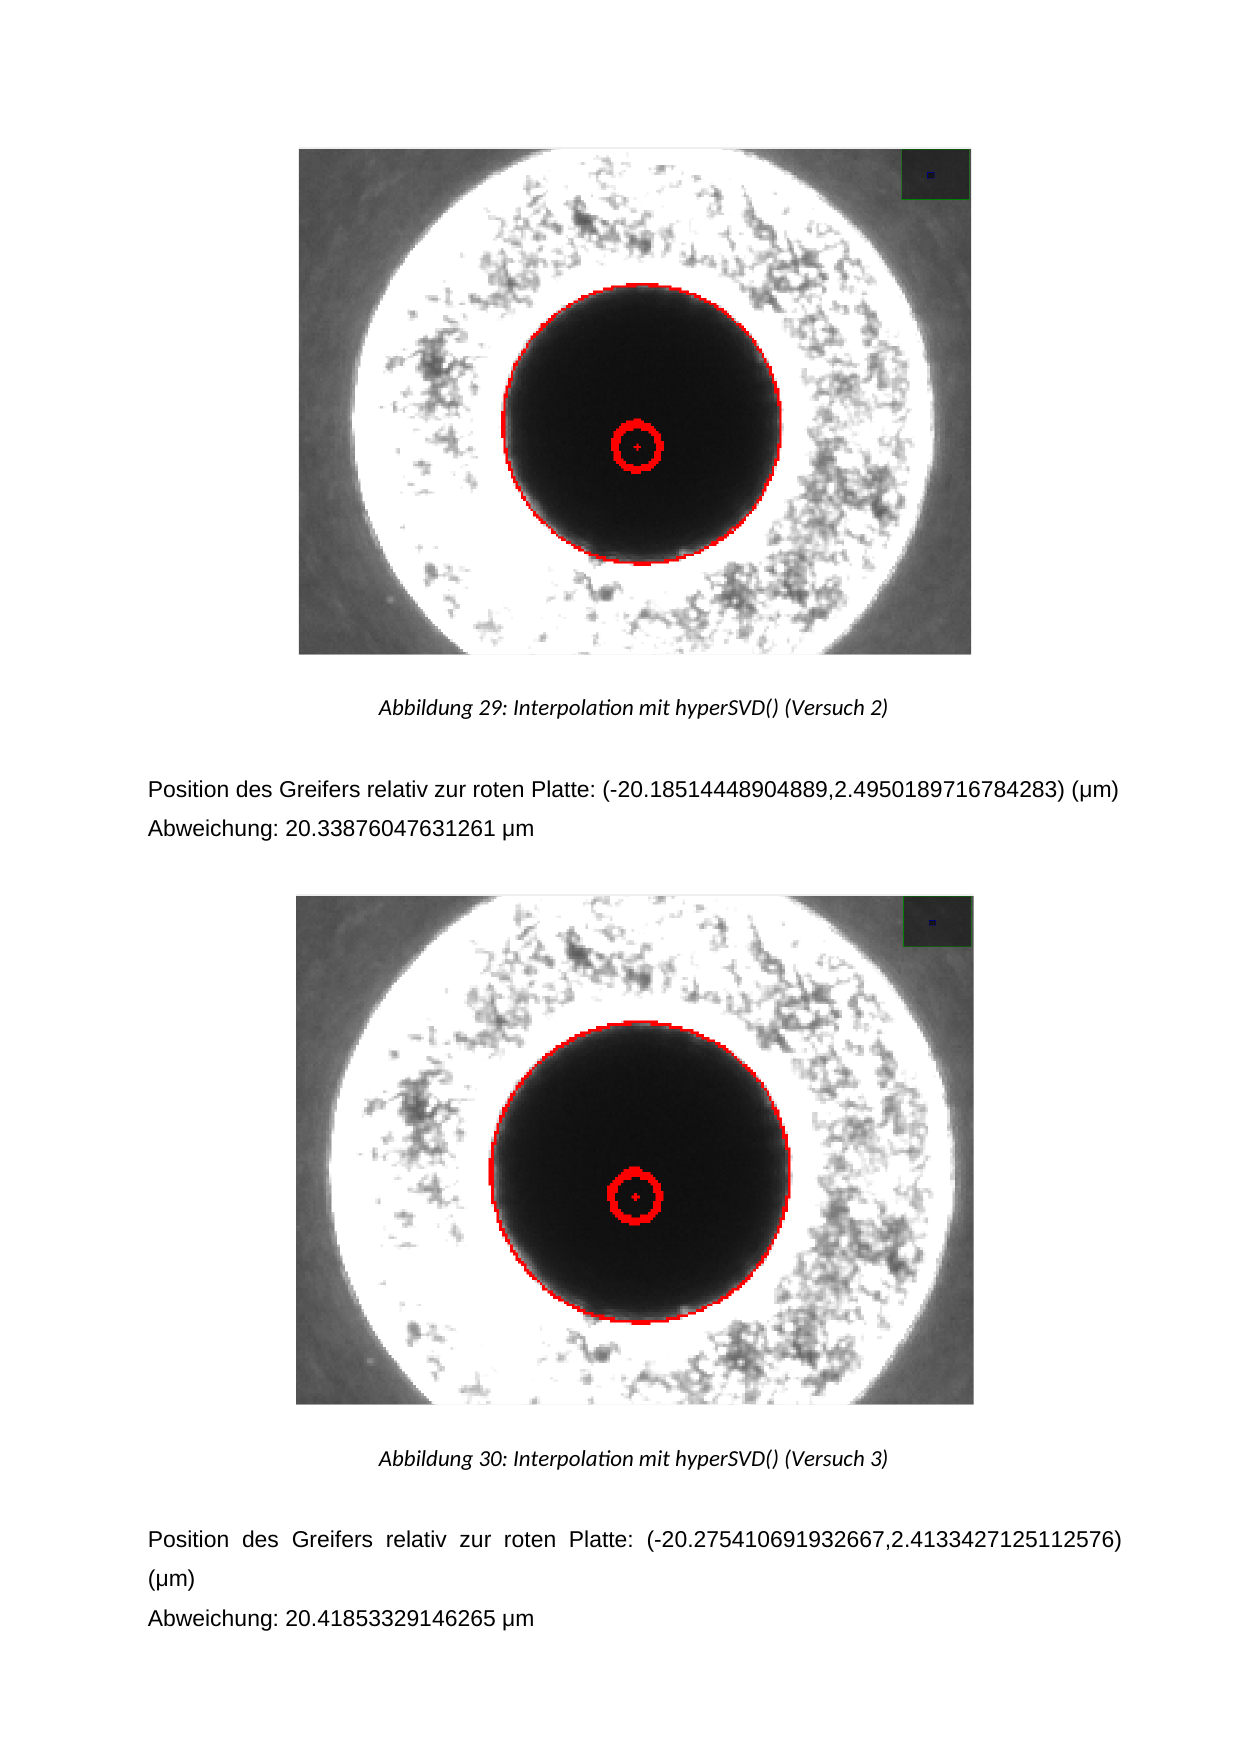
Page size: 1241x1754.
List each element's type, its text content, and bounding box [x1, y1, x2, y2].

text Abweichung: 20.41853329146265 μm [148, 1605, 1122, 1631]
text Position des Greifers relativ zur roten Platte: (-20.18514448904889,2.4950189716784283) (μm) [148, 776, 1122, 802]
text Abbildung 29: Interpolation mit hyperSVD() (Versuch 2) [148, 693, 1122, 722]
picture [296, 894, 974, 1405]
text Abweichung: 20.33876047631261 μm [148, 815, 1122, 842]
text Abbildung 30: Interpolation mit hyperSVD() (Versuch 3) [148, 1444, 1122, 1472]
text Position des Greifers relativ zur roten Platte: (-20.275410691932667,2.4133427125112576) (μm) [148, 1526, 1122, 1592]
picture [298, 147, 972, 655]
